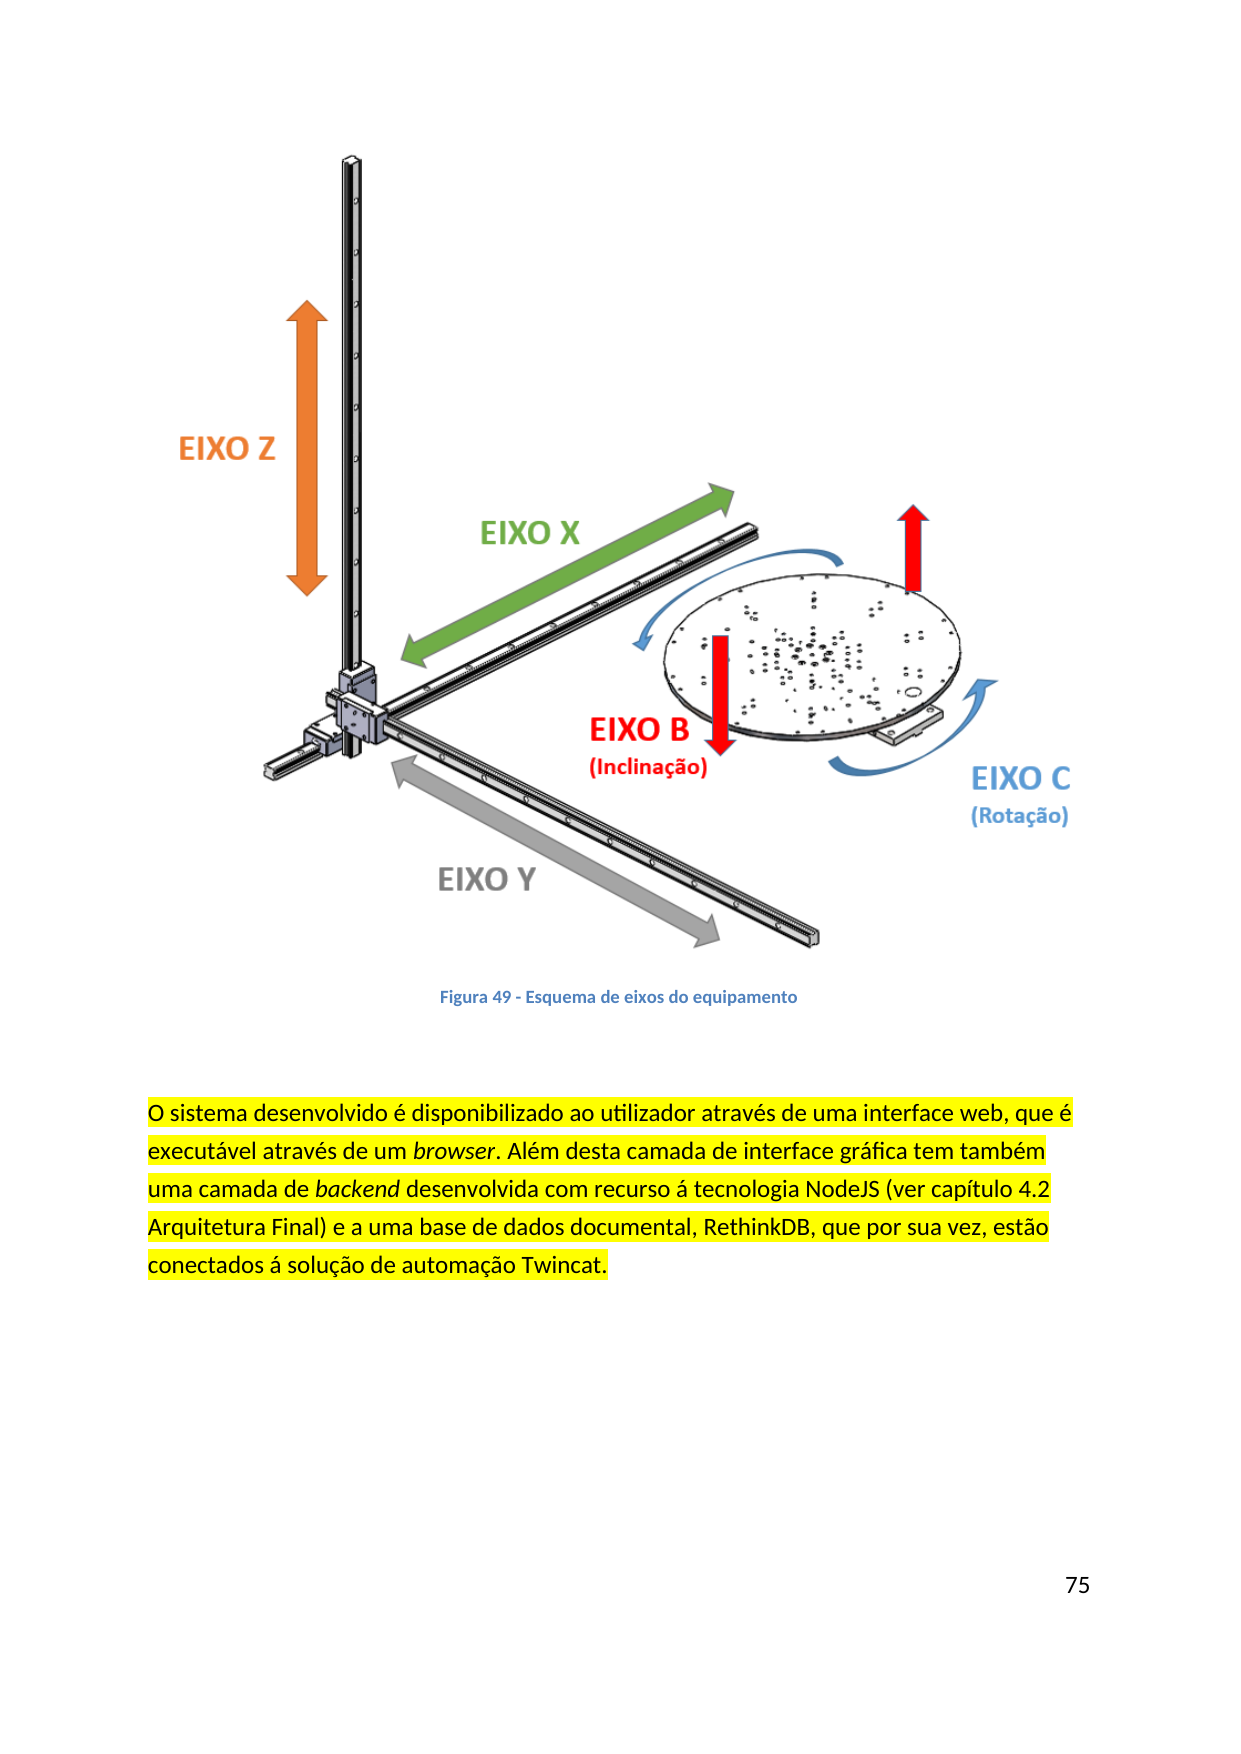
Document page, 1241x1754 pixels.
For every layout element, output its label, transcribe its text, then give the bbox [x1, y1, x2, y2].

text Figura 49 - Esquema de eixos do equipamento [148, 986, 1090, 1009]
picture [158, 150, 1080, 954]
text O sistema desenvolvido é disponibilizado ao utilizador através de uma interface web, que é executável através de um browser. Além desta camada de interface gráfica tem também uma camada de backend desenvolvida com recurso á tecnologia NodeJS (ver capítulo 4.2 Arquitetura Final) e a uma base de dados documental, RethinkDB, que por sua vez, estão conectados á solução de automação Twincat. [148, 1097, 1090, 1280]
